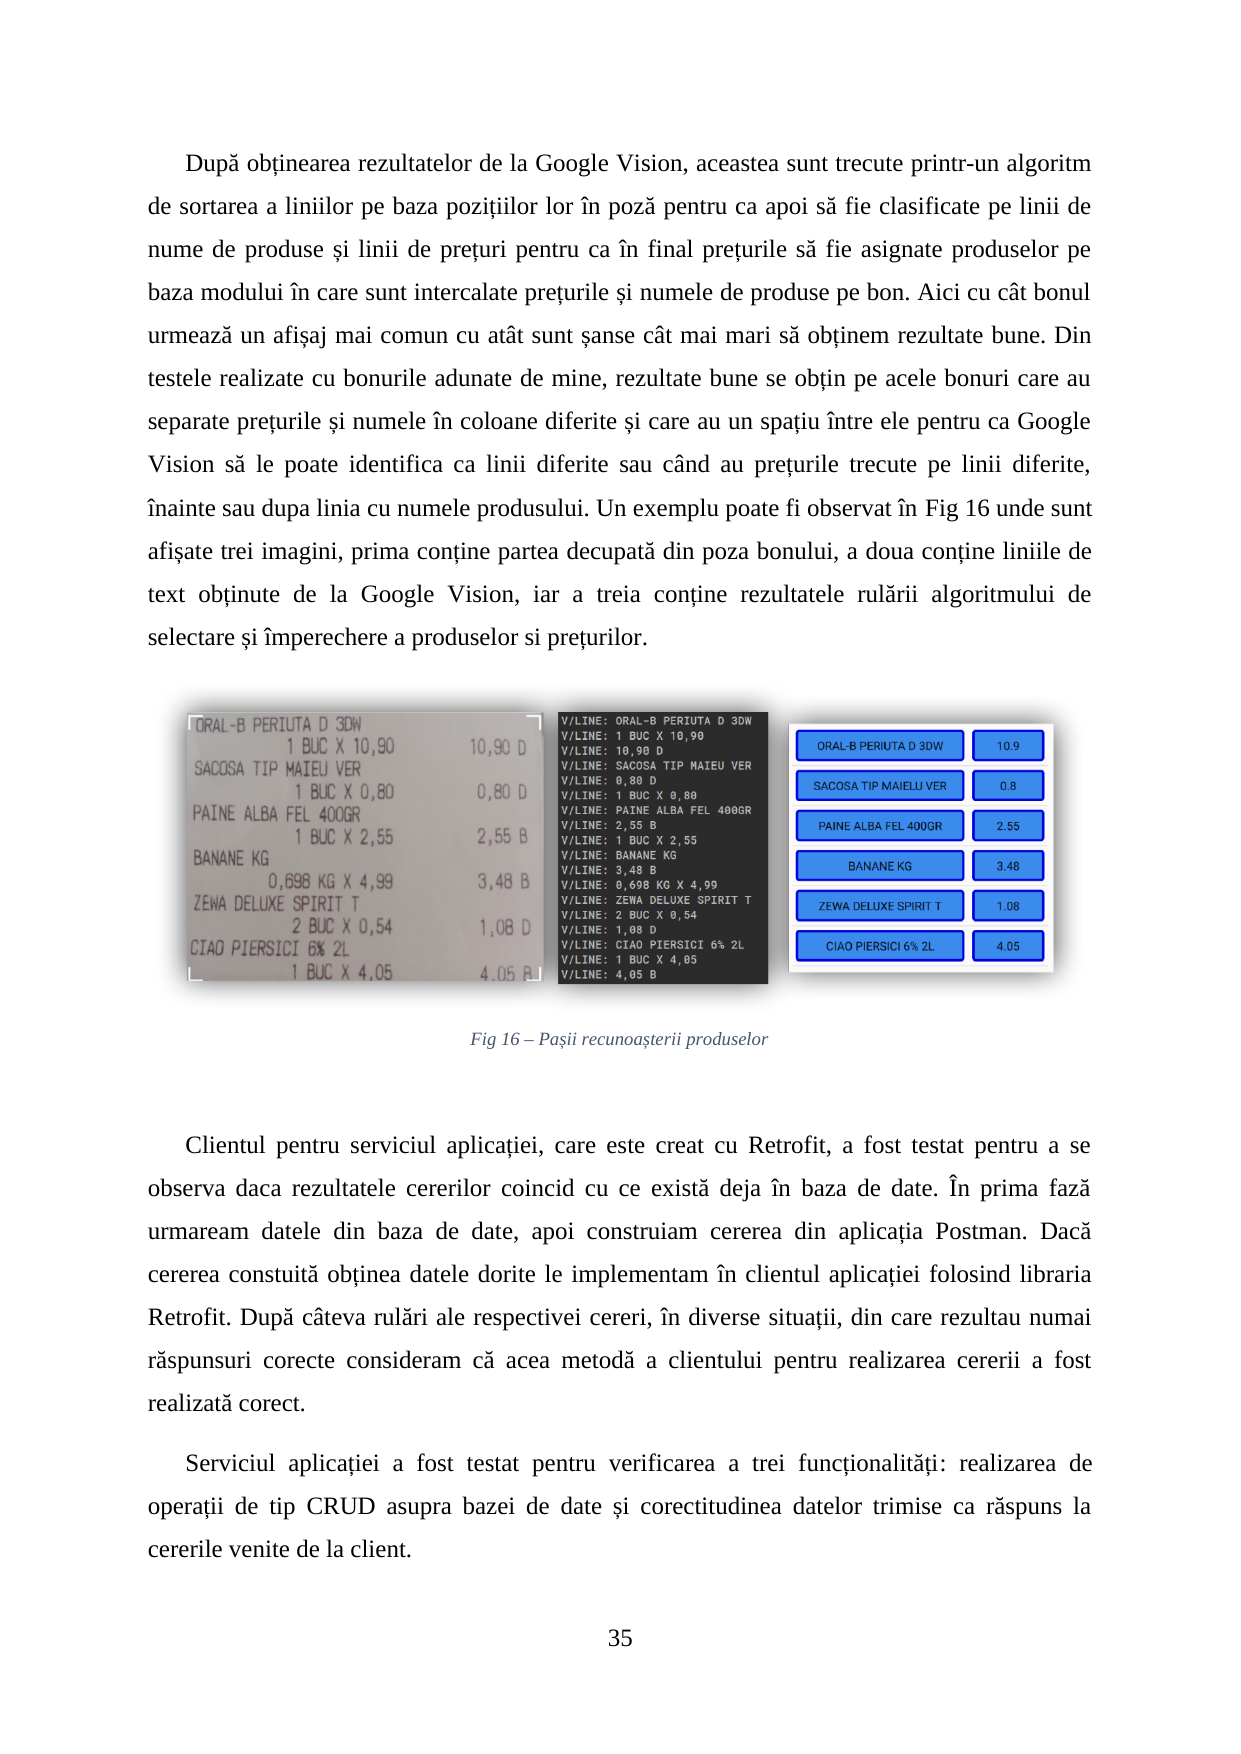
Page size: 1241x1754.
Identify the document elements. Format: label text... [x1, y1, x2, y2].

table_header Fig 16 – Pașii recunoașterii produselor [148, 682, 1092, 1070]
text După obținearea rezultatelor de la Google Vision, aceastea sunt trecute printr-un algoritm de sortarea a liniilor pe baza pozițiilor lor în poză pentru ca apoi să fie clasificate pe linii de nume de produse și linii de prețuri pentru ca în final prețurile să fie asignate produselor pe baza modului în care sunt intercalate prețurile și numele de produse pe bon. Aici cu cât bonul urmează un afișaj mai comun cu atât sunt șanse cât mai mari să obținem rezultate bune. Din testele realizate cu bonurile adunate de mine, rezultate bune se obțin pe acele bonuri care au separate prețurile și numele în coloane diferite și care au un spațiu între ele pentru ca Google Vision să le poate identifica ca linii diferite sau când au prețurile trecute pe linii diferite, înainte sau dupa linia cu numele produsului. Un exemplu poate fi observat în Fig 16 unde sunt afișate trei imagini, prima conține partea decupată din poza bonului, a doua conține liniile de text obținute de la Google Vision, iar a treia conține rezultatele rulării algoritmului de selectare și împerechere a produselor si prețurilor. [148, 148, 1093, 651]
text Serviciul aplicației a fost testat pentru verificarea a trei funcționalități: realizarea de operații de tip CRUD asupra bazei de date și corectitudinea datelor trimise ca răspuns la cererile venite de la client. [148, 1448, 1093, 1563]
text Clientul pentru serviciul aplicației, care este creat cu Retrofit, a fost testat pentru a se observa daca rezultatele cererilor coincid cu ce există deja în baza de date. În prima fază urmaream datele din baza de date, apoi construiam cererea din aplicația Postman. Dacă cererea constuită obținea datele dorite le implementam în clientul aplicației folosind libraria Retrofit. După câteva rulări ale respectivei cereri, în diverse situații, din care rezultau numai răspunsuri corecte consideram că acea metodă a clientului pentru realizarea cererii a fost realizată corect. [148, 1130, 1093, 1417]
picture [187, 712, 1054, 985]
